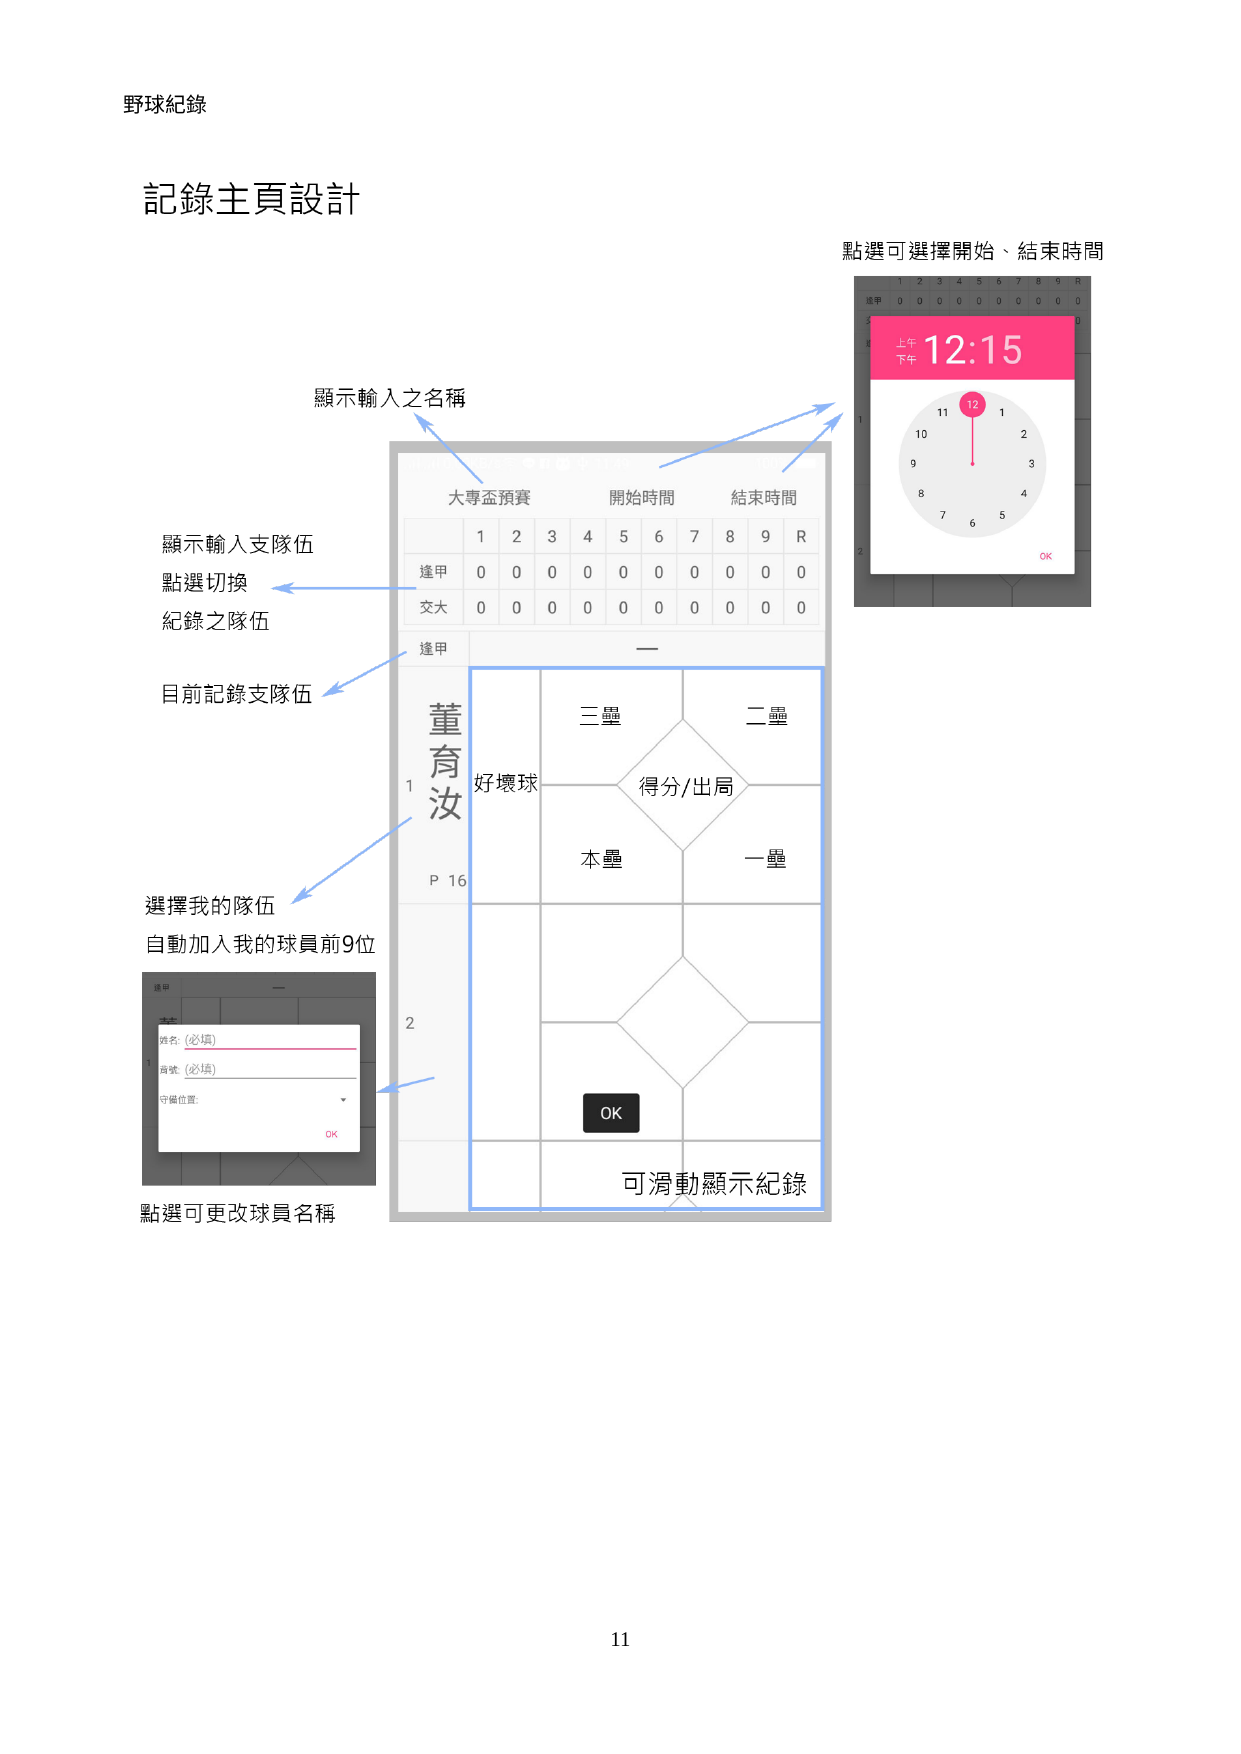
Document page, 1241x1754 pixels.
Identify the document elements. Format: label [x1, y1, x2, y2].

picture [118, 148, 1122, 1252]
